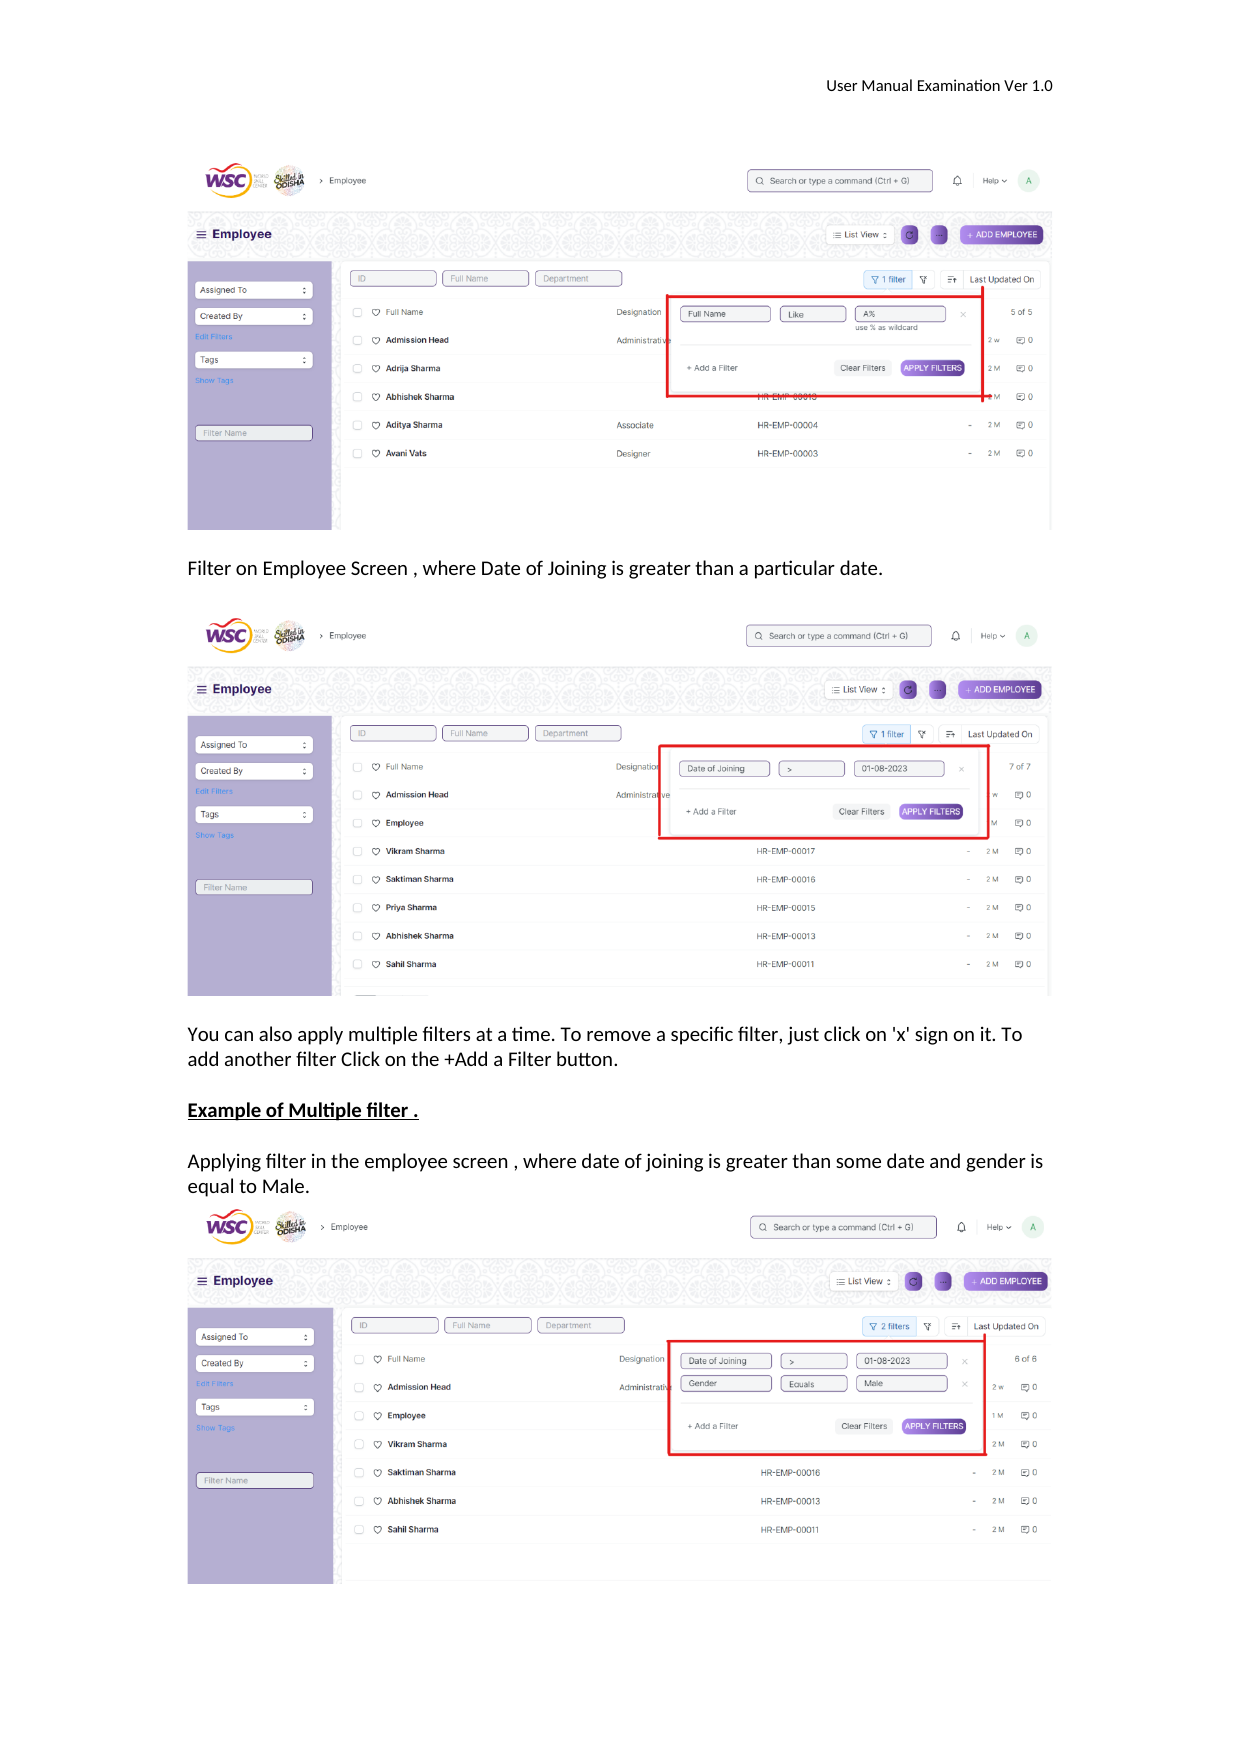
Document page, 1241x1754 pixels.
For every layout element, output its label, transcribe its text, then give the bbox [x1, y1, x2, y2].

picture [187, 1198, 1052, 1584]
picture [187, 150, 1053, 530]
text You can also apply multiple filters at a time. To remove a specific filter, just click on 'x' sign on it. To add another filter Click on the +Add a Filter button. [187, 1021, 1053, 1072]
text Example of Multiple filter . [187, 1097, 1053, 1122]
picture [187, 606, 1052, 996]
text Applying filter in the employee screen , where date of joining is greater than some date and gender is equal to Male. [187, 1148, 1053, 1199]
text Filter on Employee Screen , where Date of Joining is greater than a particular date. [187, 555, 1053, 581]
